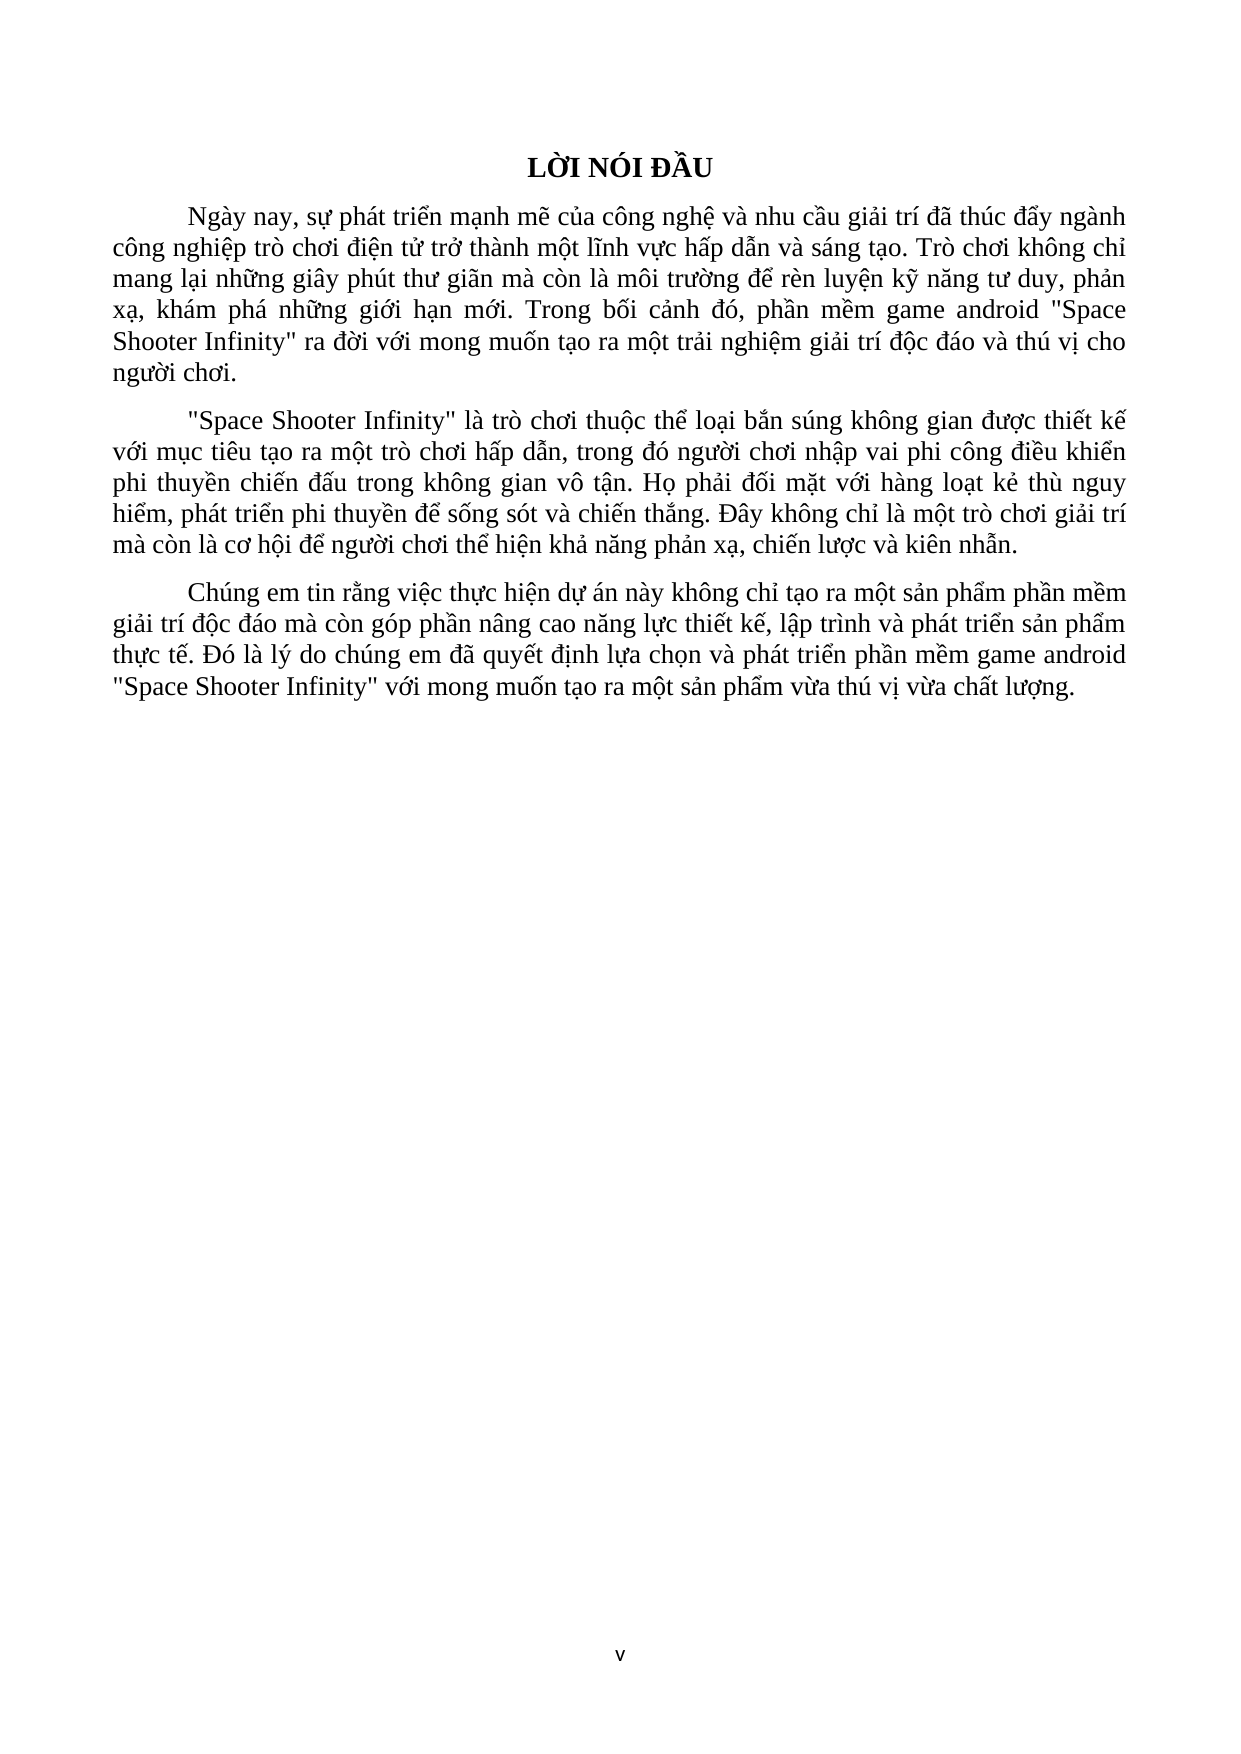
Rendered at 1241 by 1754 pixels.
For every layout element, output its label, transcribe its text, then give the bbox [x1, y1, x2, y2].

text Chúng em tin rằng việc thực hiện dự án này không chỉ tạo ra một sản phẩm phần mềm giải trí độc đáo mà còn góp phần nâng cao năng lực thiết kế, lập trình và phát triển sản phẩm thực tế. Đó là lý do chúng em đã quyết định lựa chọn và phát triển phần mềm game android "Space Shooter Infinity" với mong muốn tạo ra một sản phẩm vừa thú vị vừa chất lượng. [112, 576, 1128, 701]
text "Space Shooter Infinity" là trò chơi thuộc thể loại bắn súng không gian được thiết kế với mục tiêu tạo ra một trò chơi hấp dẫn, trong đó người chơi nhập vai phi công điều khiển phi thuyền chiến đấu trong không gian vô tận. Họ phải đối mặt với hàng loạt kẻ thù nguy hiểm, phát triển phi thuyền để sống sót và chiến thắng. Đây không chỉ là một trò chơi giải trí mà còn là cơ hội để người chơi thể hiện khả năng phản xạ, chiến lược và kiên nhẫn. [112, 404, 1128, 559]
text Ngày nay, sự phát triển mạnh mẽ của công nghệ và nhu cầu giải trí đã thúc đẩy ngành công nghiệp trò chơi điện tử trở thành một lĩnh vực hấp dẫn và sáng tạo. Trò chơi không chỉ mang lại những giây phút thư giãn mà còn là môi trường để rèn luyện kỹ năng tư duy, phản xạ, khám phá những giới hạn mới. Trong bối cảnh đó, phần mềm game android "Space Shooter Infinity" ra đời với mong muốn tạo ra một trải nghiệm giải trí độc đáo và thú vị cho người chơi. [112, 200, 1128, 387]
text LỜI NÓI ĐẦU [112, 150, 1128, 183]
